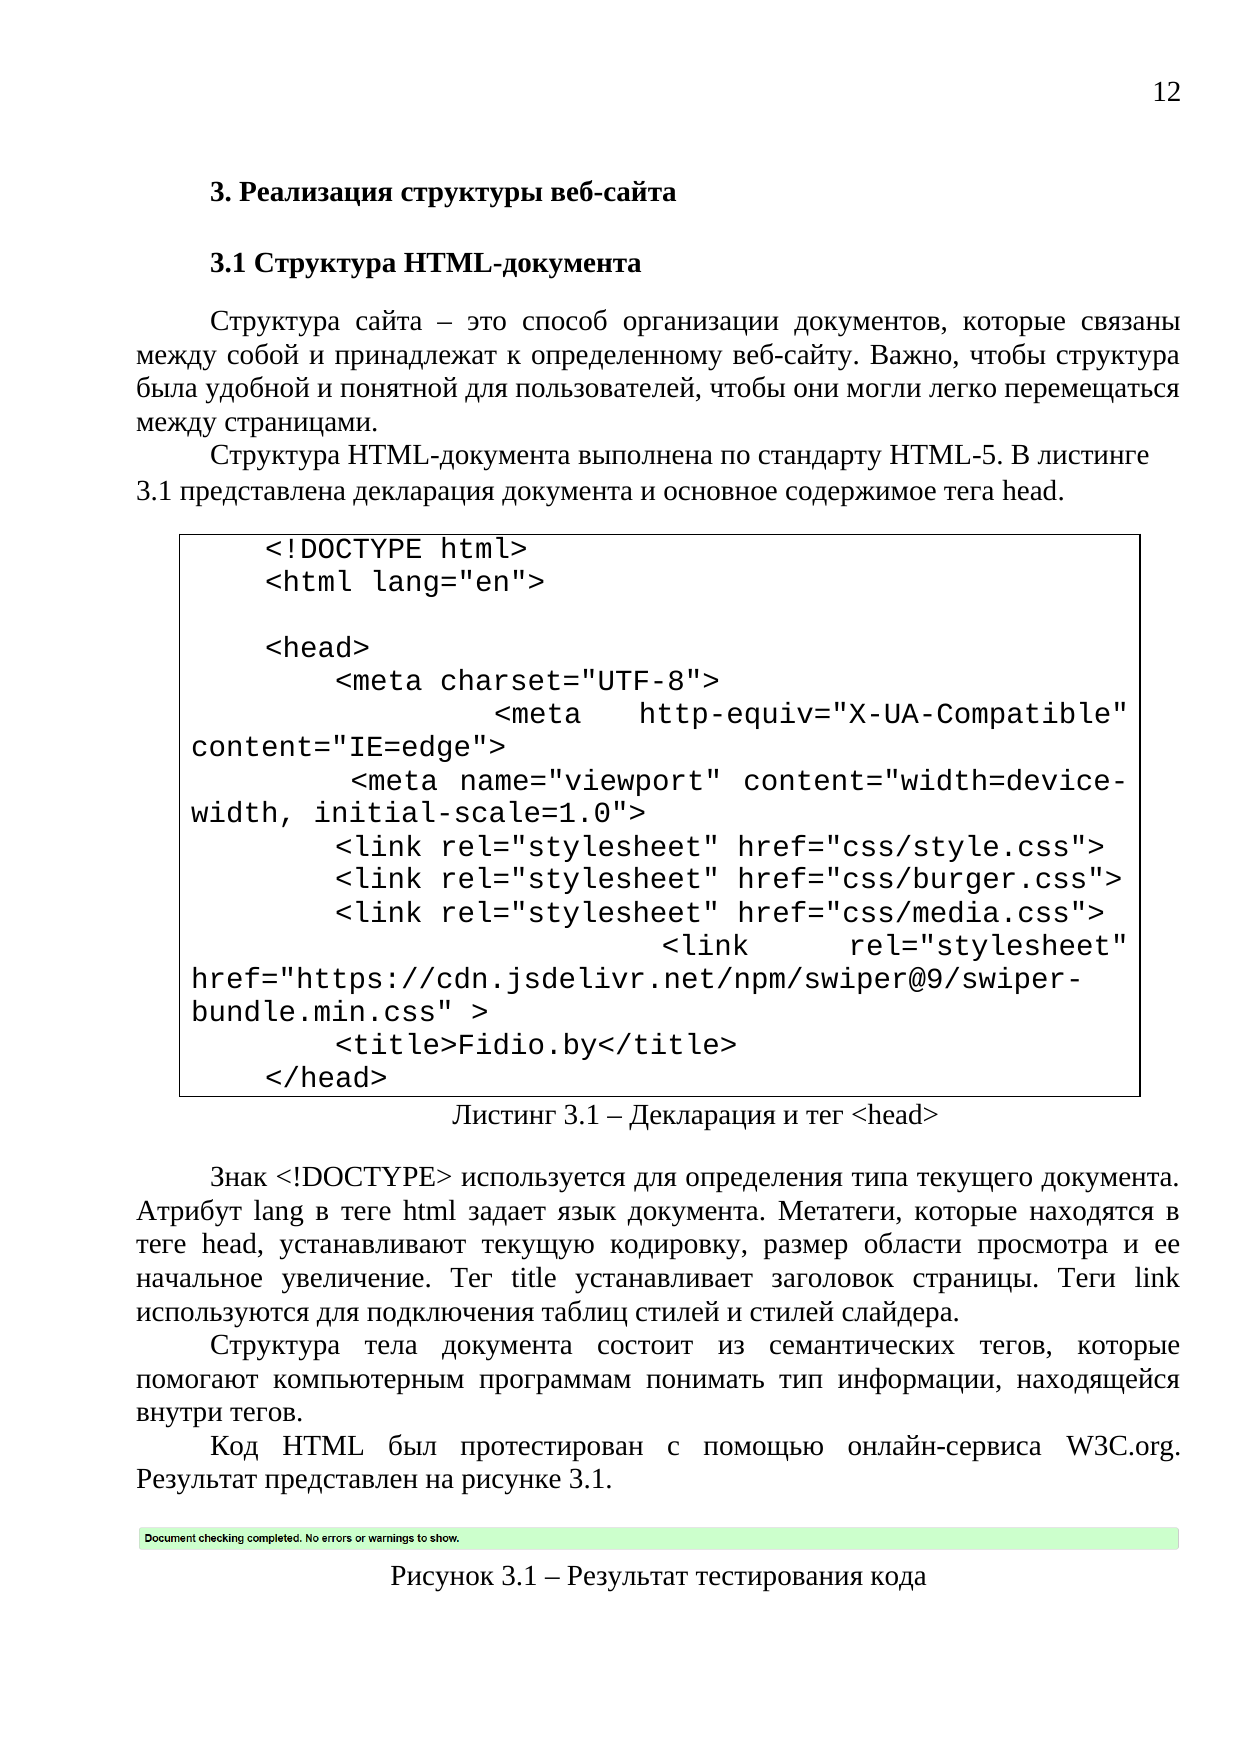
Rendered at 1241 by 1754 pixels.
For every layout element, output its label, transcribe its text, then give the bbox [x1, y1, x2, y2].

picture [135, 1524, 1182, 1553]
text Знак <!DOCTYPE> используется для определения типа текущего документа. Атрибут lang в теге html задает язык документа. Метатеги, которые находятся в теге head, устанавливают текущую кодировку, размер области просмотра и ее начальное увеличение. Тег title устанавливает заголовок страницы. Теги link используются для подключения таблиц стилей и стилей слайдера. [136, 1159, 1181, 1327]
text Структура тела документа состоит из семантических тегов, которые помогают компьютерным программам понимать тип информации, находящейся внутри тегов. [136, 1327, 1181, 1428]
text 3.1 Структура HTML-документа [136, 245, 1181, 278]
table_header <!DOCTYPE html> <html lang="en"> <head> <meta charset="UTF-8"> <meta http-equiv="X-UA-Compatible" content="IE=edge"> <meta name="viewport" content="width=device-width, initial-scale=1.0"> <link rel="stylesheet" href="css/style.css"> <link rel="stylesheet" href="css/burger.css"> <link rel="stylesheet" href="css/media.css"> <link rel="stylesheet" href="https://cdn.jsdelivr.net/npm/swiper@9/swiper-bundle.min.css" > <title>Fidio.by</title> </head> [180, 535, 1139, 1096]
text Код HTML был протестирован с помощью онлайн-сервиса W3C.org. Результат представлен на рисунке 3.1. [136, 1428, 1181, 1495]
text 3. Реализация структуры веб-сайта [136, 174, 1181, 207]
text Листинг 3.1 – Декларация и тег <head> [136, 1097, 1181, 1130]
text Рисунок 3.1 – Результат тестирования кода [136, 1558, 1181, 1591]
text Структура сайта – это способ организации документов, которые связаны между собой и принадлежат к определенному веб-сайту. Важно, чтобы структура была удобной и понятной для пользователей, чтобы они могли легко перемещаться между страницами. [136, 303, 1181, 437]
text Структура HTML-документа выполнена по стандарту HTML-5. В листинге 3.1 представлена декларация документа и основное содержимое тега head. [136, 437, 1181, 506]
